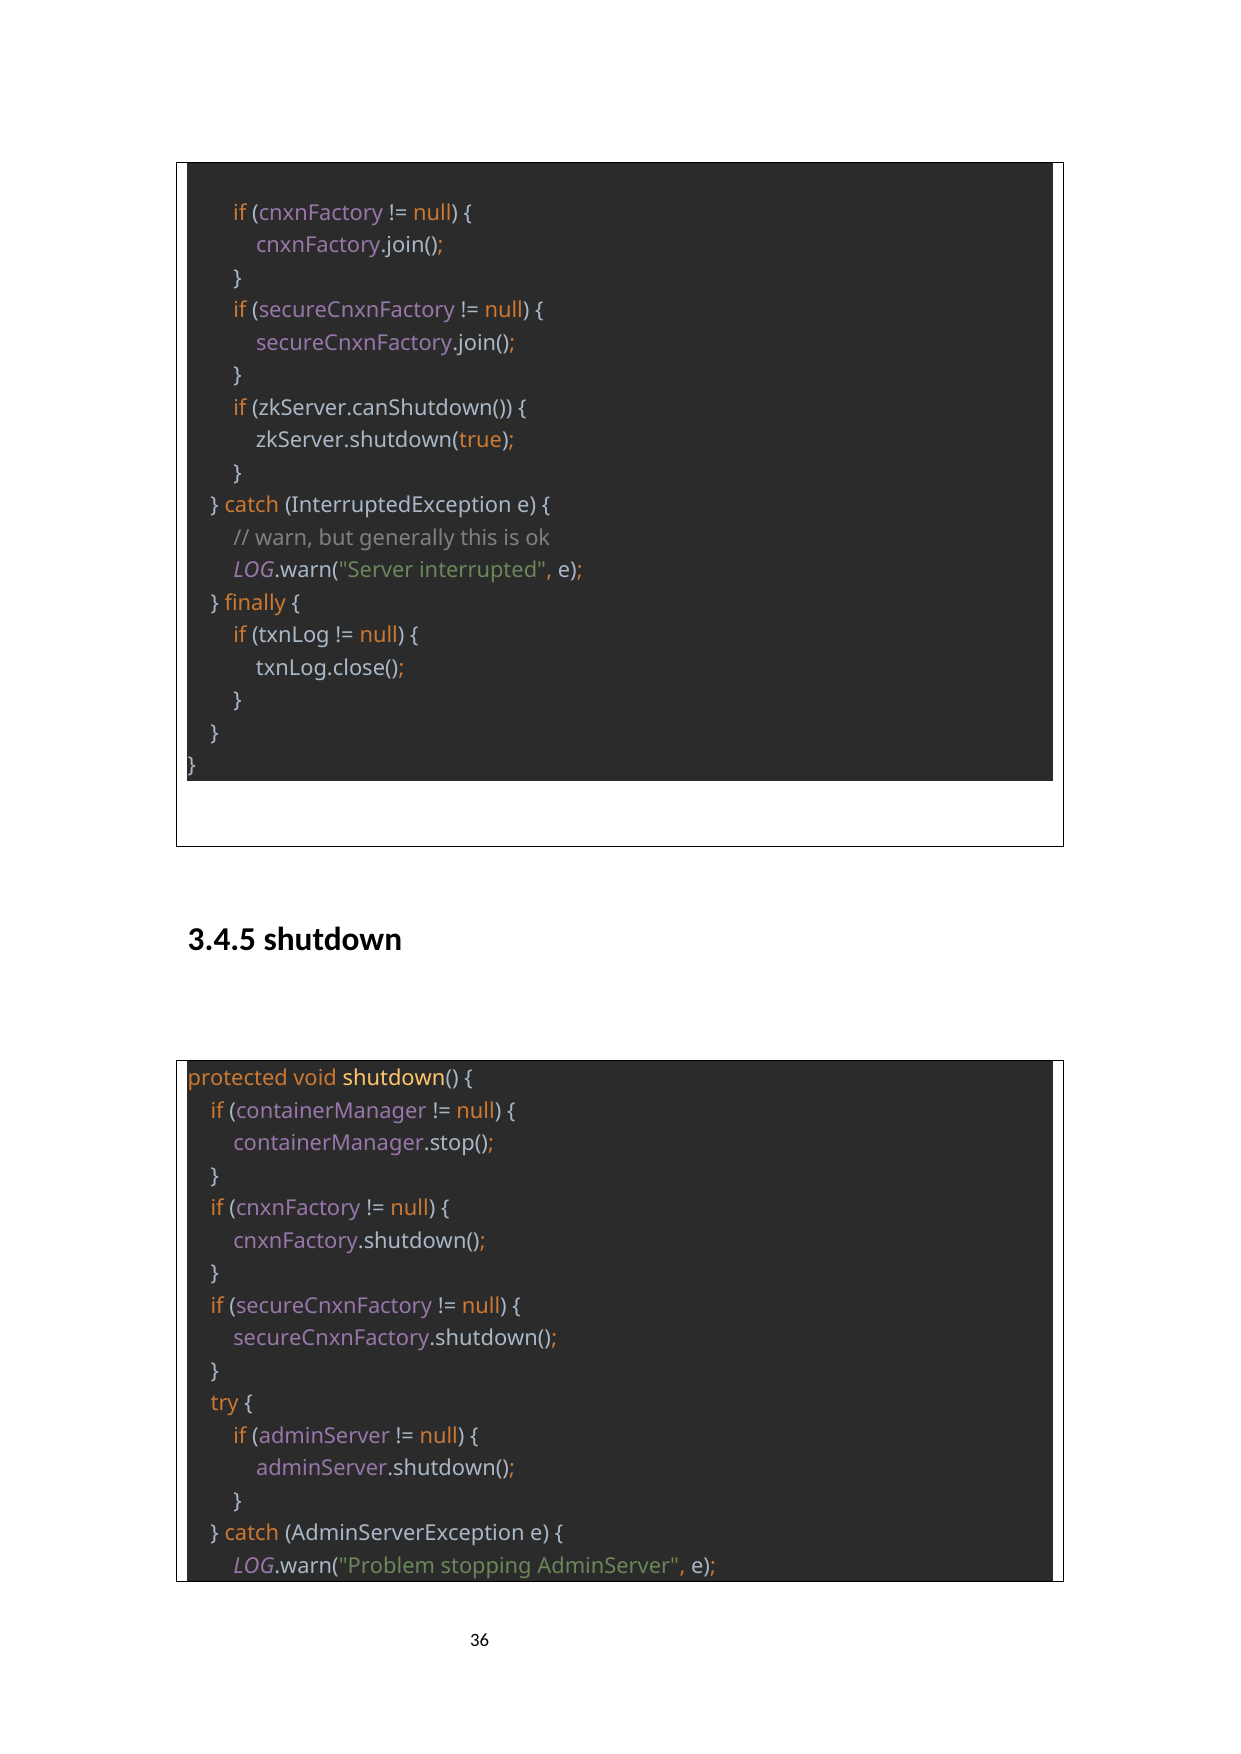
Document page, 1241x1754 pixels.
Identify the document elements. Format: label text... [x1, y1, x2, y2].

subtitle 3.4.5 shutdown [187, 906, 1053, 971]
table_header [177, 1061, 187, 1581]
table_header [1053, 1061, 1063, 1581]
